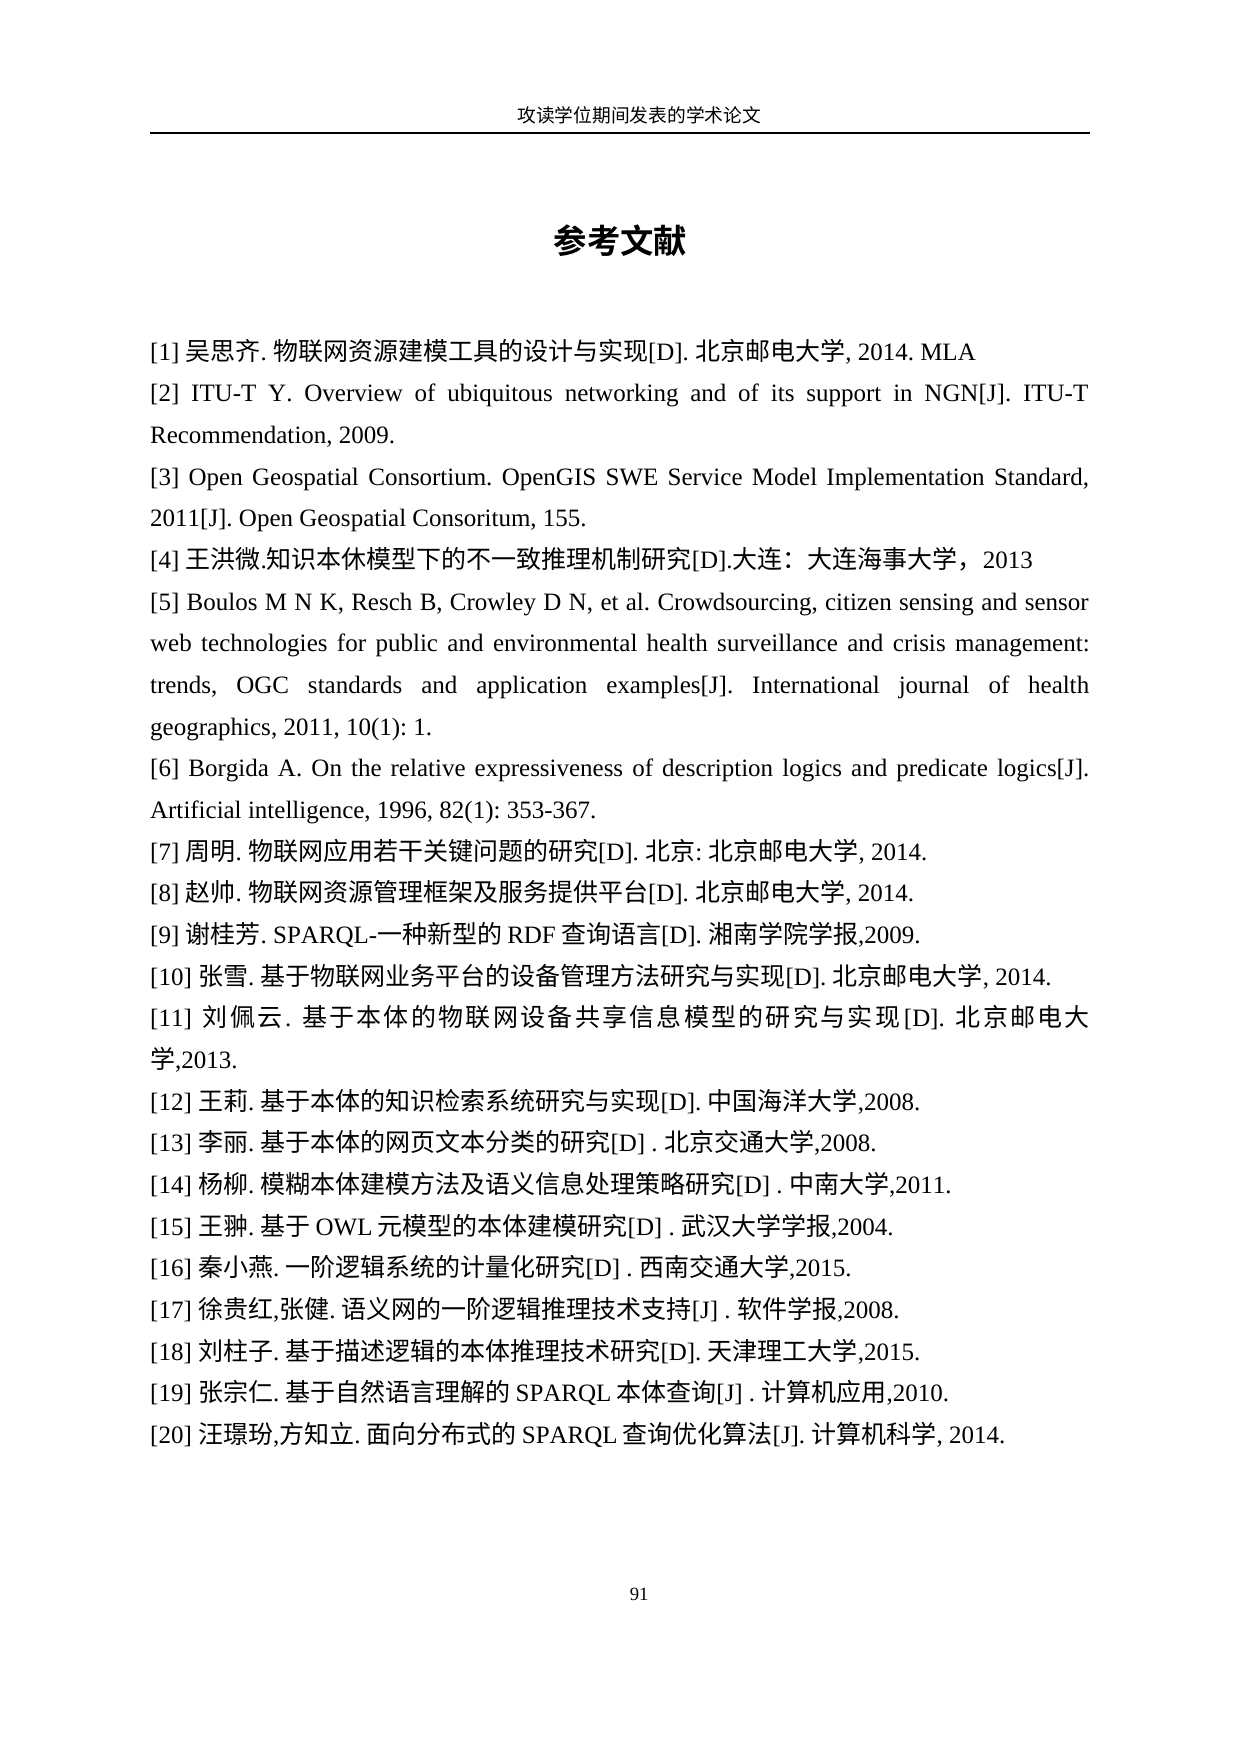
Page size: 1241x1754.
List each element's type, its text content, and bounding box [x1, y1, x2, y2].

text [17] 徐贵红,张健. 语义网的一阶逻辑推理技术支持[J] . 软件学报,2008. [150, 1285, 1090, 1327]
text [12] 王莉. 基于本体的知识检索系统研究与实现[D]. 中国海洋大学,2008. [150, 1077, 1090, 1118]
text [20] 汪璟玢,方知立. 面向分布式的SPARQL查询优化算法[J]. 计算机科学, 2014. [150, 1410, 1090, 1452]
text [4] 王洪微.知识本休模型下的不一致推理机制研究[D].大连：大连海事大学，2013 [5] Boulos M N K, Resch B, Crowley D N, et al. Crowdsourcing, citizen sensing and sensor web technologies for public and environmental health surveillance and crisis management: trends, OGC standards and application examples[J]. International journal of health geographics, 2011, 10(1): 1. [6] Borgida A. On the relative expressiveness of description logics and predicate logics[J]. Artificial intelligence, 1996, 82(1): 353-367. [150, 535, 1090, 827]
subtitle 参考文献 [150, 220, 1090, 262]
text [18] 刘柱子. 基于描述逻辑的本体推理技术研究[D]. 天津理工大学,2015. [150, 1327, 1090, 1368]
text [10] 张雪. 基于物联网业务平台的设备管理方法研究与实现[D]. 北京邮电大学, 2014. [150, 952, 1090, 993]
text [7] 周明. 物联网应用若干关键问题的研究[D]. 北京: 北京邮电大学, 2014. [150, 827, 1090, 868]
text [8] 赵帅. 物联网资源管理框架及服务提供平台[D]. 北京邮电大学, 2014. [150, 868, 1090, 910]
text [9] 谢桂芳. SPARQL-一种新型的RDF查询语言[D]. 湘南学院学报,2009. [150, 910, 1090, 952]
text [14] 杨柳. 模糊本体建模方法及语义信息处理策略研究[D] . 中南大学,2011. [150, 1160, 1090, 1202]
text [16] 秦小燕. 一阶逻辑系统的计量化研究[D] . 西南交通大学,2015. [150, 1243, 1090, 1285]
text [1] 吴思齐. 物联网资源建模工具的设计与实现[D]. 北京邮电大学, 2014. MLA [2] ITU-T Y. Overview of ubiquitous networking and of its support in NGN[J]. ITU-T Recommendation, 2009. [3] Open Geospatial Consortium. OpenGIS SWE Service Model Implementation Standard, 2011[J]. Open Geospatial Consoritum, 155. [150, 327, 1090, 535]
text [11] 刘佩云. 基于本体的物联网设备共享信息模型的研究与实现[D]. 北京邮电大学,2013. [150, 993, 1090, 1077]
text [13] 李丽. 基于本体的网页文本分类的研究[D] . 北京交通大学,2008. [150, 1118, 1090, 1160]
text [19] 张宗仁. 基于自然语言理解的SPARQL本体查询[J] . 计算机应用,2010. [150, 1368, 1090, 1410]
text [15] 王翀. 基于OWL元模型的本体建模研究[D] . 武汉大学学报,2004. [150, 1202, 1090, 1243]
